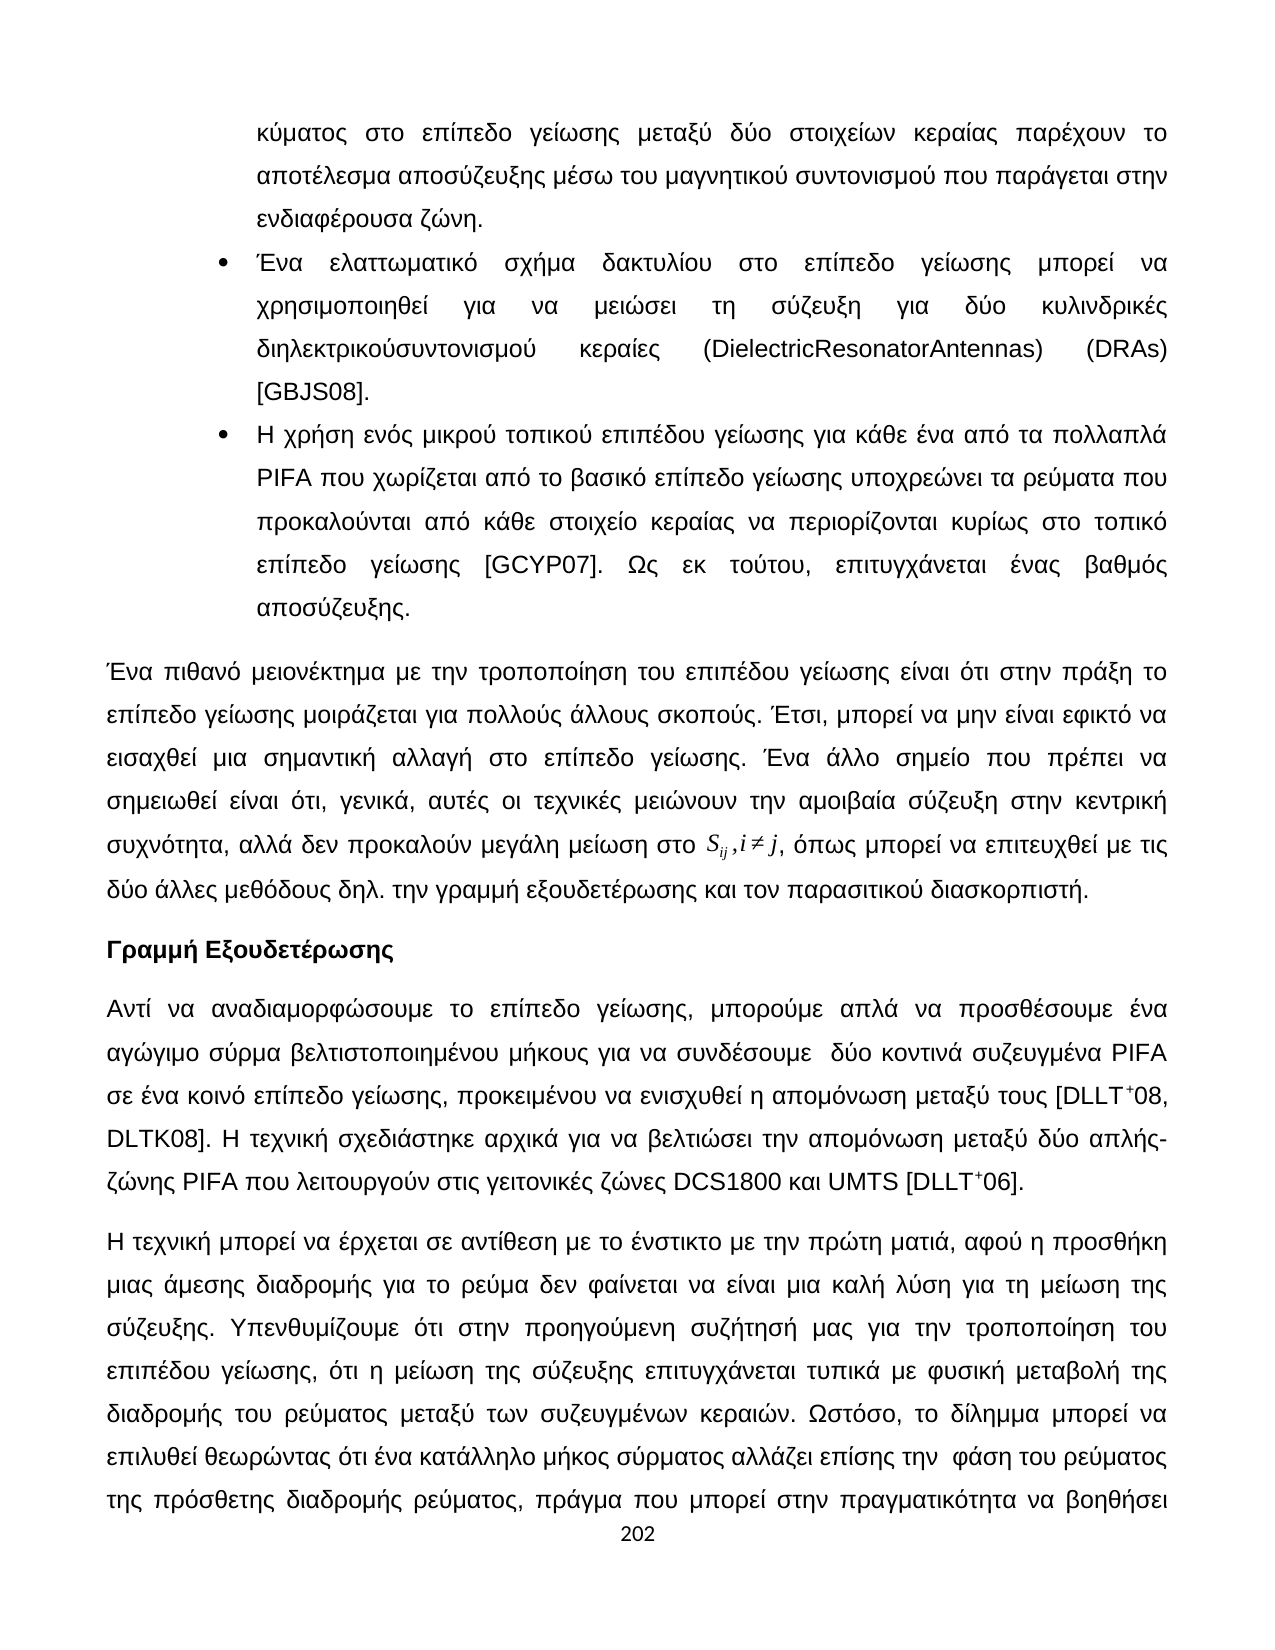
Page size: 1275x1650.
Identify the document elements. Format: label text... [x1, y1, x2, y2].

list Η χρήση ενός μικρού τοπικού επιπέδου γείωσης για κάθε ένα από τα πολλαπλά PIFA που χωρίζεται από το βασικό επίπεδο γείωσης υποχρεώνει τα ρεύματα που προκαλούνται από κάθε στοιχείο κεραίας να περιορίζονται κυρίως στο τοπικό επίπεδο γείωσης [GCYP07]. Ως εκ τούτου, επιτυγχάνεται ένας βαθμός αποσύζευξης. [219, 420, 1169, 621]
text Γραμμή Εξουδετέρωσης [106, 935, 1169, 963]
list Ένα ελαττωματικό σχήμα δακτυλίου στο επίπεδο γείωσης μπορεί να χρησιμοποιηθεί για να μειώσει τη σύζευξη για δύο κυλινδρικές διηλεκτρικούσυντονισμού κεραίες (DielectricResonatorAntennas) (DRAs) [GBJS08]. [219, 247, 1169, 406]
text Αντί να αναδιαμορφώσουμε το επίπεδο γείωσης, μπορούμε απλά να προσθέσουμε ένα αγώγιμο σύρμα βελτιστοποιημένου μήκους για να συνδέσουμε δύο κοντινά συζευγμένα PIFA σε ένα κοινό επίπεδο γείωσης, προκειμένου να ενισχυθεί η απομόνωση μεταξύ τους [DLLT+08, DLTK08]. Η τεχνική σχεδιάστηκε αρχικά για να βελτιώσει την απομόνωση μεταξύ δύο απλής-ζώνης PIFA που λειτουργούν στις γειτονικές ζώνες DCS1800 και UMTS [DLLT+06]. [106, 994, 1169, 1196]
text Ένα πιθανό μειονέκτημα με την τροποποίηση του επιπέδου γείωσης είναι ότι στην πράξη το επίπεδο γείωσης μοιράζεται για πολλούς άλλους σκοπούς. Έτσι, μπορεί να μην είναι εφικτό να εισαχθεί μια σημαντική αλλαγή στο επίπεδο γείωσης. Ένα άλλο σημείο που πρέπει να σημειωθεί είναι ότι, γενικά, αυτές οι τεχνικές μειώνουν την αμοιβαία σύζευξη στην κεντρική συχνότητα, αλλά δεν προκαλούν μεγάλη μείωση στο , όπως μπορεί να επιτευχθεί με τις δύο άλλες μεθόδους δηλ. την γραμμή εξουδετέρωσης και τον παρασιτικού διασκορπιστή. [106, 657, 1169, 904]
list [219, 118, 1169, 233]
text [106, 1227, 1169, 1514]
